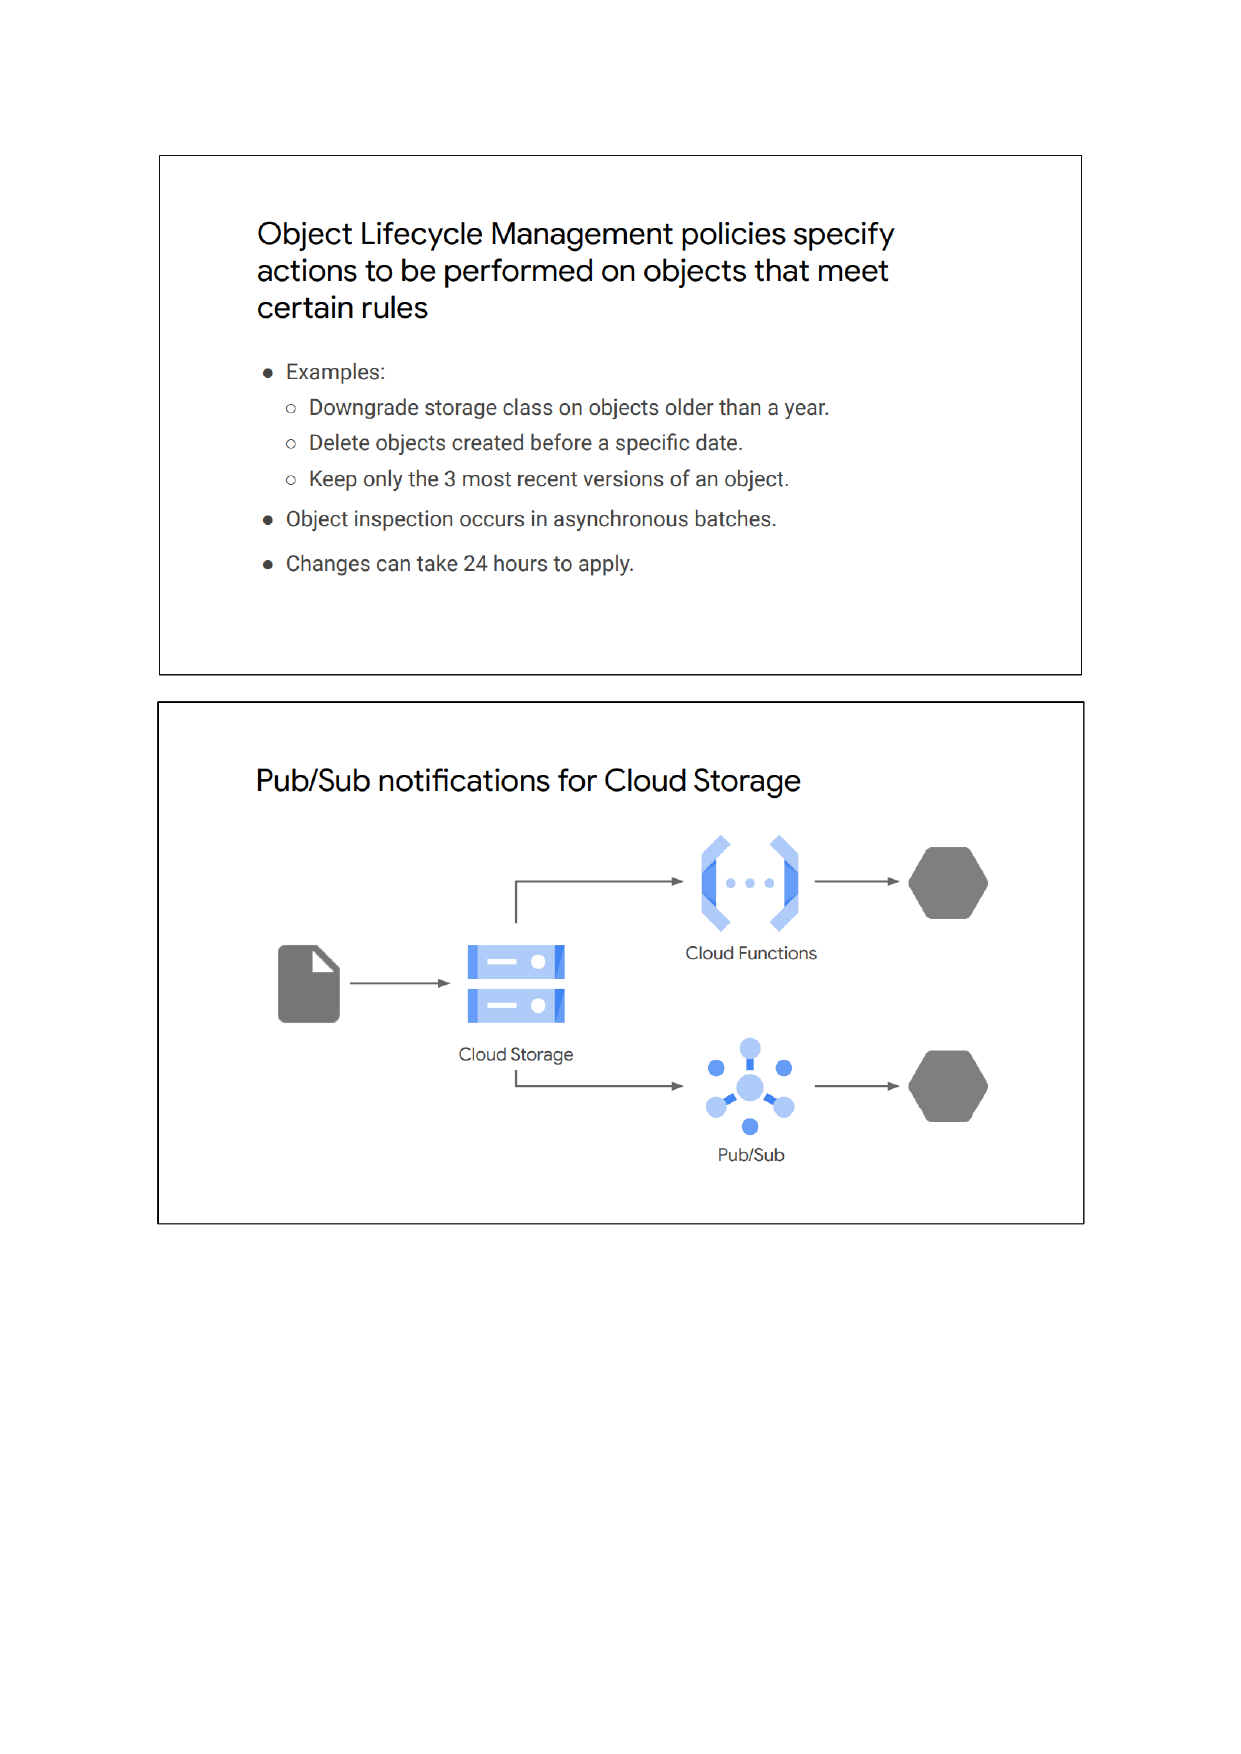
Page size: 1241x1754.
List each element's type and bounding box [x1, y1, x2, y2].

picture [150, 150, 1091, 679]
picture [150, 697, 1091, 1234]
